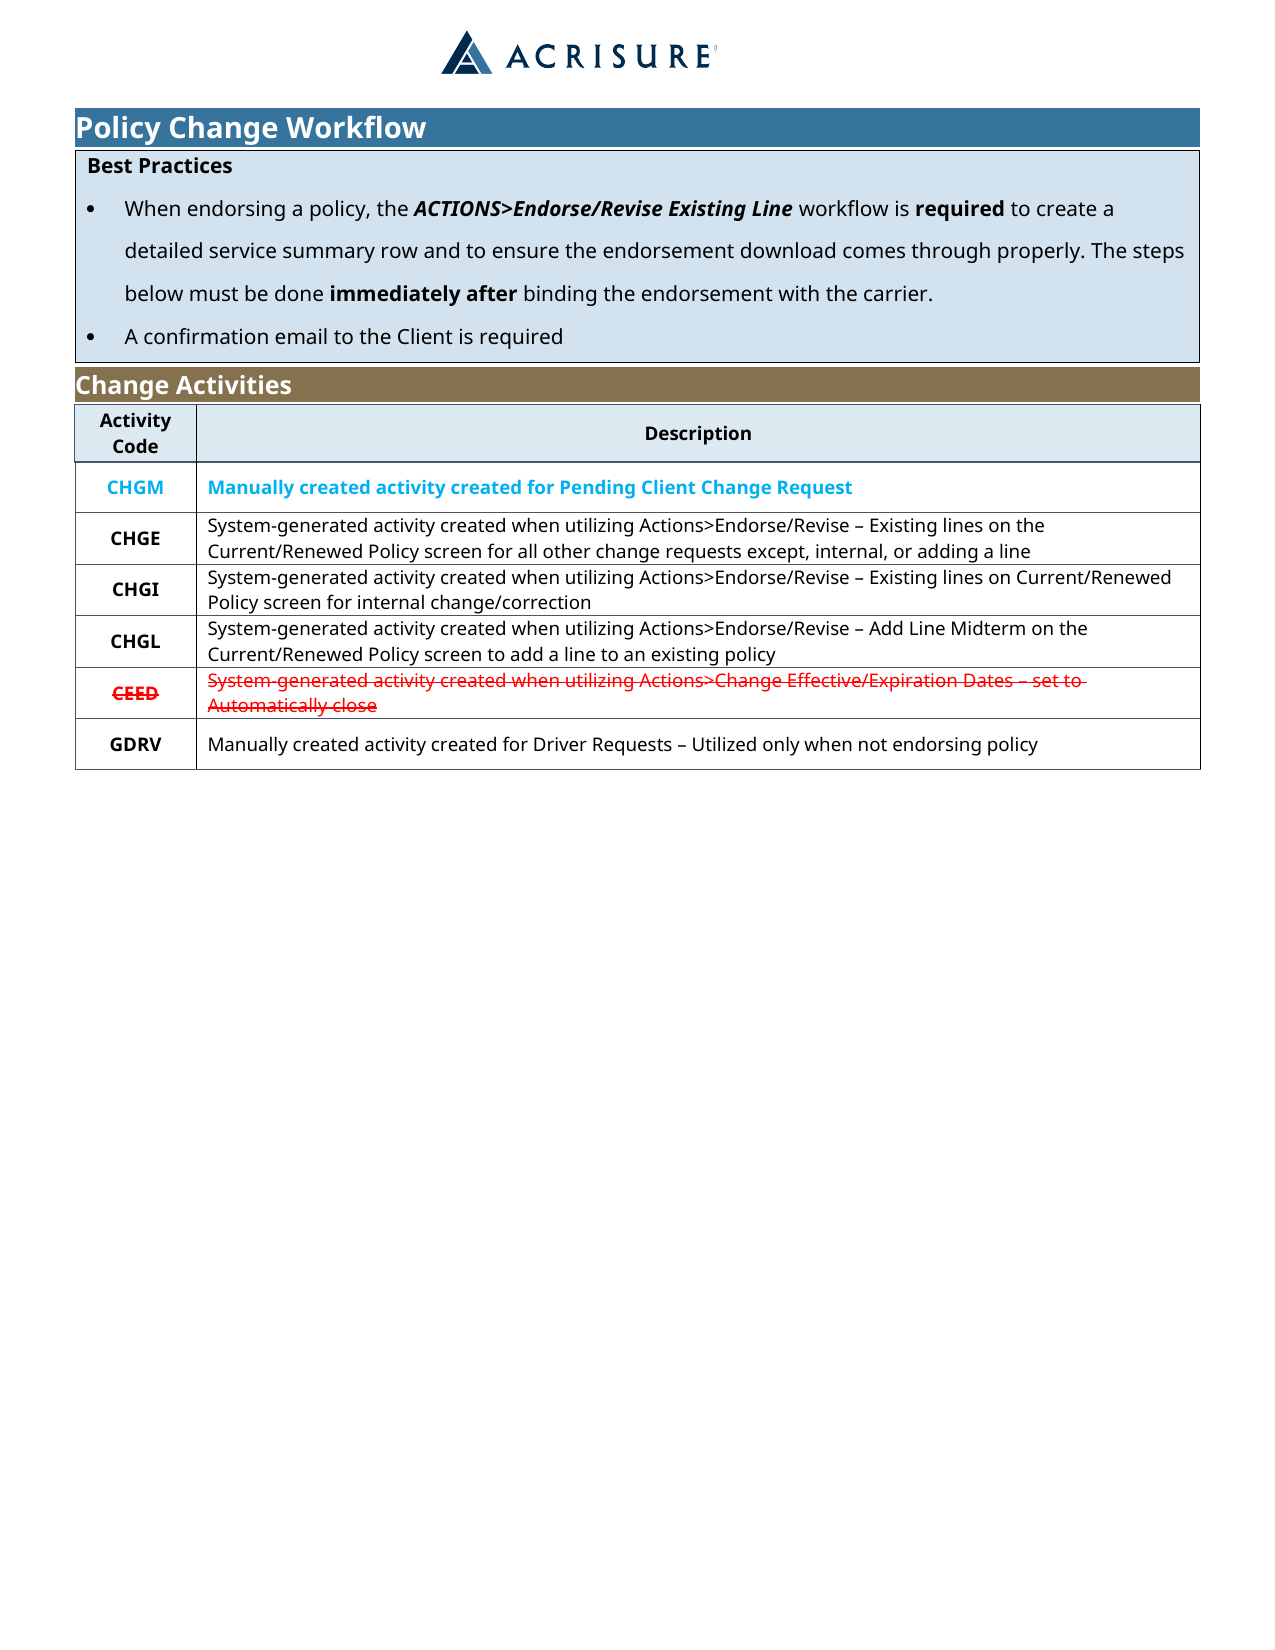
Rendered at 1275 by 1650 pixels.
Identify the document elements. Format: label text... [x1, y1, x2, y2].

table_cell System-generated activity created when utilizing Actions>Endorse/Revise – Add Line Midterm on the Current/Renewed Policy screen to add a line to an existing policy [197, 616, 1200, 667]
table_cell System-generated activity created when utilizing Actions>Change Effective/Expiration Dates – set to Automatically close [197, 668, 1200, 718]
table_cell System-generated activity created when utilizing Actions>Endorse/Revise – Existing lines on Current/Renewed Policy screen for internal change/correction [197, 565, 1200, 615]
table_cell Manually created activity created for Pending Client Change Request [197, 463, 1200, 512]
table_cell CEED [76, 668, 196, 718]
table_header Description [197, 405, 1200, 461]
table_cell CHGL [76, 616, 196, 667]
table_cell CHGM [76, 463, 196, 512]
table_cell GDRV [76, 719, 196, 769]
subtitle Policy Change Workflow [75, 108, 1200, 147]
table_cell CHGI [76, 565, 196, 615]
table_cell System-generated activity created when utilizing Actions>Endorse/Revise – Existing lines on the Current/Renewed Policy screen for all other change requests except, internal, or adding a line [197, 513, 1200, 563]
table_header Activity Code [75, 405, 196, 461]
table_header Best Practices When endorsing a policy, the ACTIONS>Endorse/Revise Existing Line workflow is required to create a detailed service summary row and to ensure the endorsement download comes through properly. The steps below must be done immediately after binding the endorsement with the carrier. A confirmation email to the Client is required [76, 151, 1199, 362]
picture [439, 23, 718, 80]
table_cell CHGE [76, 513, 196, 563]
table_cell Manually created activity created for Driver Requests – Utilized only when not endorsing policy [197, 719, 1200, 769]
subtitle Change Activities [75, 367, 1200, 402]
